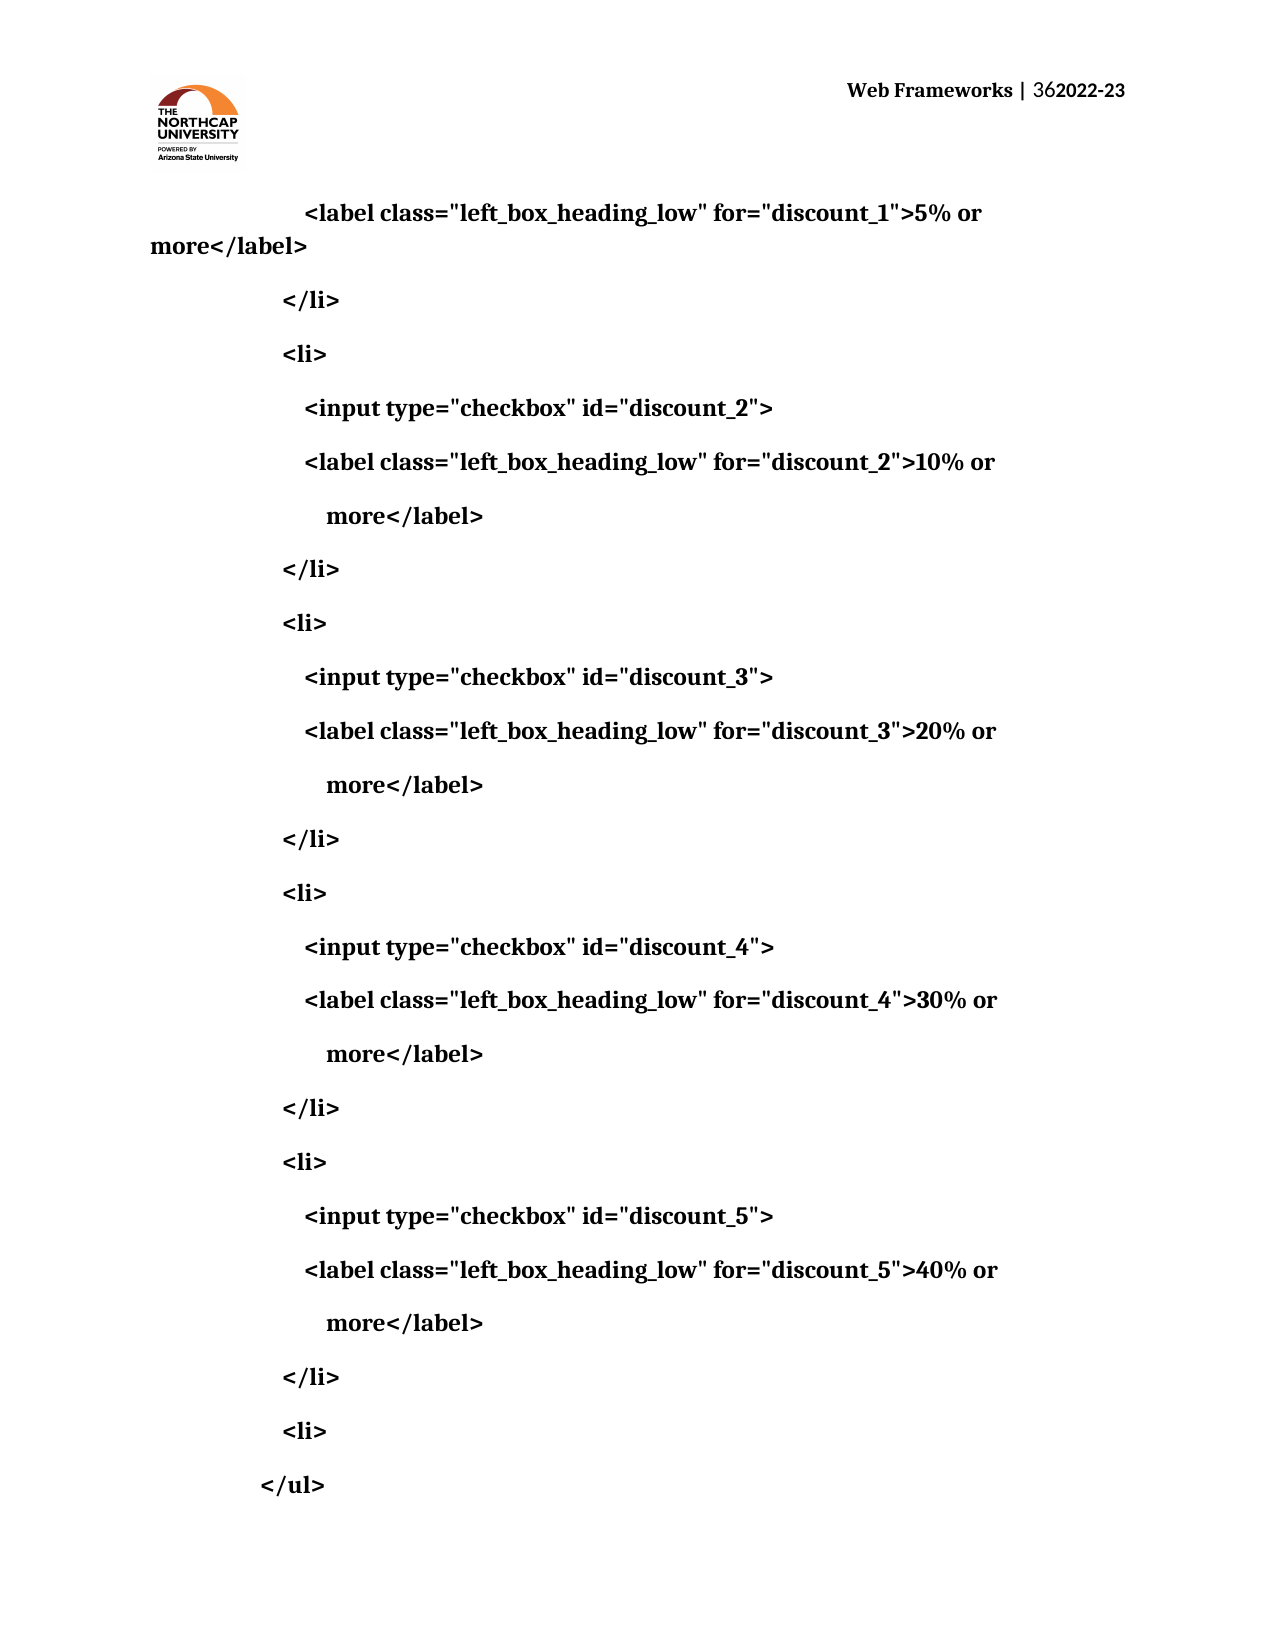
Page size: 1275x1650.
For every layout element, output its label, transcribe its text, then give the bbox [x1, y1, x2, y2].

text <label class="left_box_heading_low" for="discount_1">5% or more</label> [150, 199, 1125, 261]
text </li> [150, 825, 1125, 853]
picture [150, 75, 247, 172]
text <li> [150, 1148, 1125, 1177]
text <label class="left_box_heading_low" for="discount_2">10% or [150, 448, 1125, 476]
text <li> [150, 609, 1125, 638]
text more</label> [150, 771, 1125, 799]
text <input type="checkbox" id="discount_4"> [150, 932, 1125, 961]
text more</label> [150, 1040, 1125, 1069]
text <input type="checkbox" id="discount_3"> [150, 663, 1125, 692]
text </li> [150, 555, 1125, 584]
text <label class="left_box_heading_low" for="discount_4">30% or [150, 986, 1125, 1015]
text <label class="left_box_heading_low" for="discount_3">20% or [150, 717, 1125, 746]
text <label class="left_box_heading_low" for="discount_5">40% or [150, 1256, 1125, 1284]
text more</label> [150, 1309, 1125, 1338]
text <input type="checkbox" id="discount_2"> [150, 394, 1125, 423]
text <li> [150, 878, 1125, 907]
text </li> [150, 286, 1125, 315]
text more</label> [150, 502, 1125, 530]
text <li> [150, 1417, 1125, 1446]
text </ul> [150, 1471, 1125, 1500]
text </li> [150, 1363, 1125, 1392]
text <input type="checkbox" id="discount_5"> [150, 1202, 1125, 1230]
text </li> [150, 1094, 1125, 1123]
text <li> [150, 340, 1125, 369]
